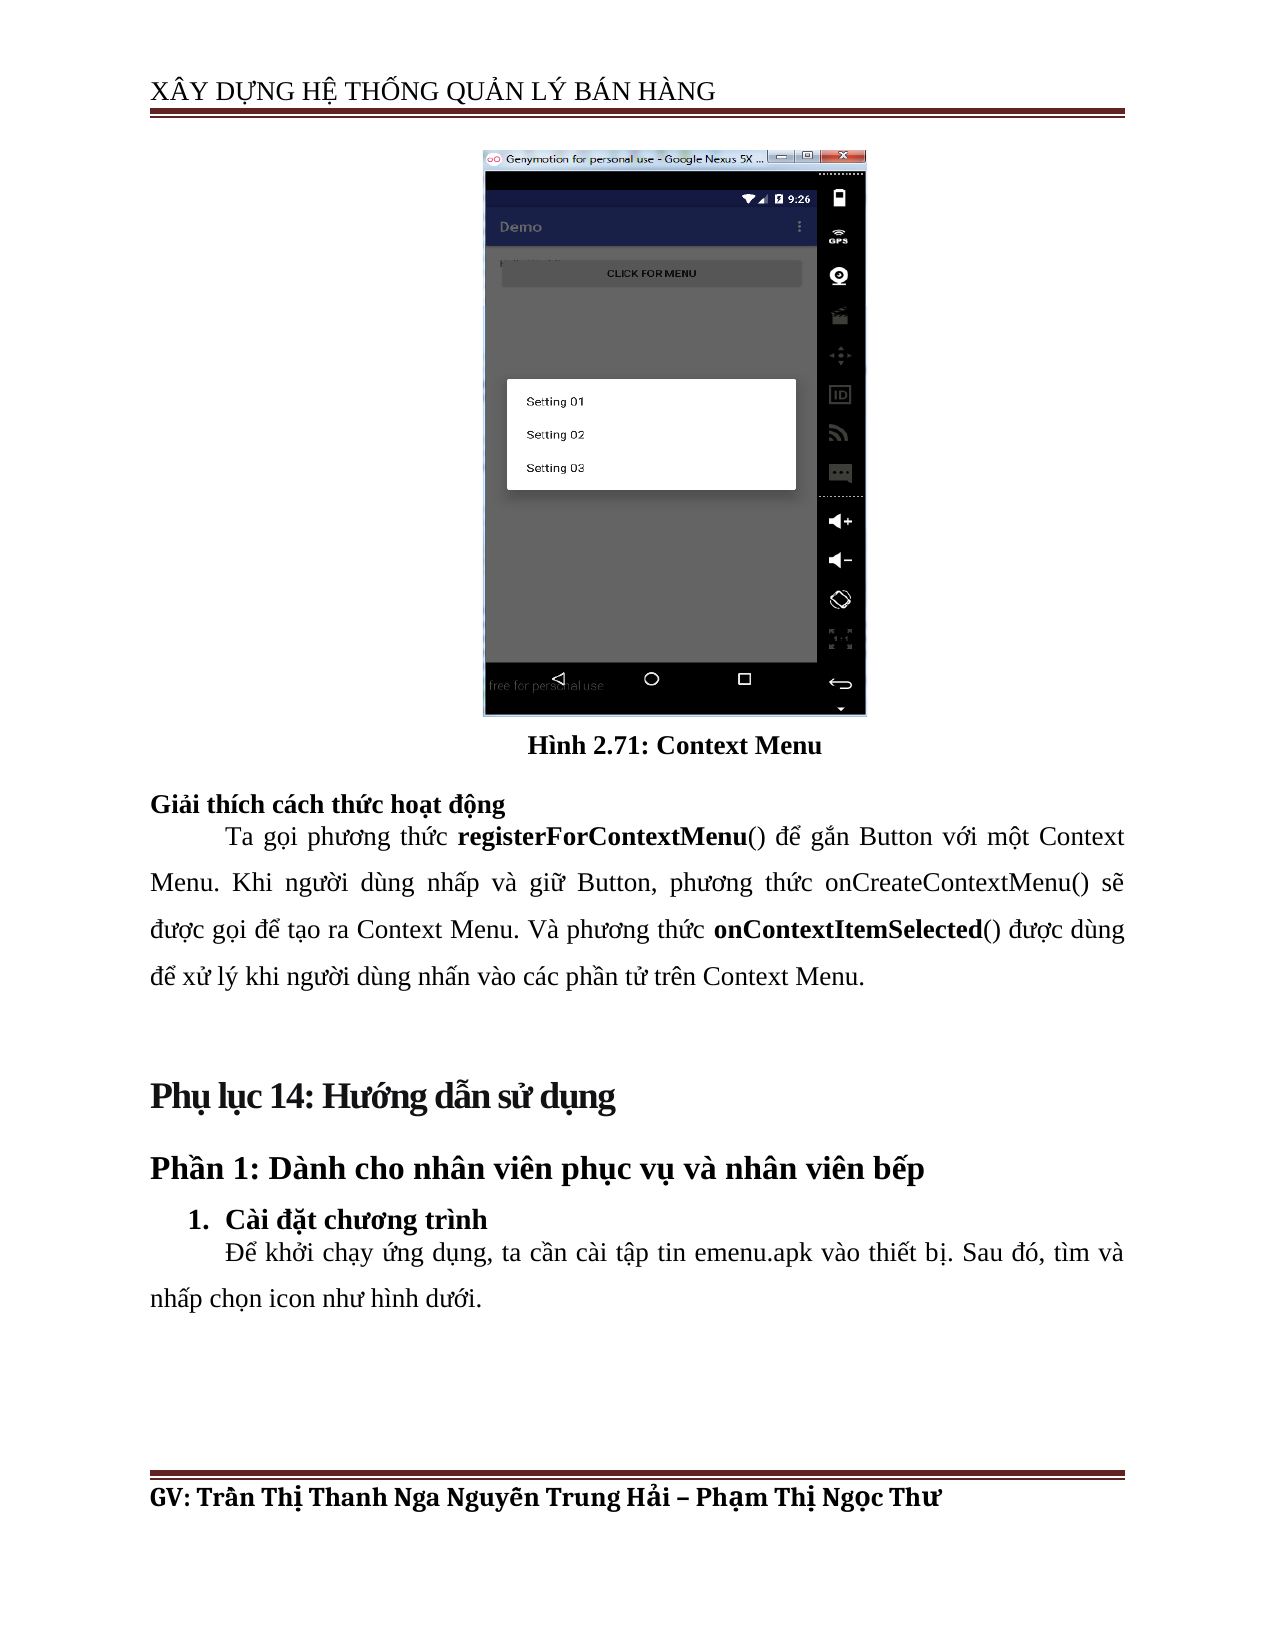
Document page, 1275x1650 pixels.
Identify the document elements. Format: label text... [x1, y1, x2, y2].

subtitle Phần 1: Dành cho nhân viên phục vụ và nhân viên bếp [150, 1148, 1120, 1187]
subtitle Cài đặt chương trình [187, 1202, 1125, 1236]
text Ta gọi phương thức registerForContextMenu() để gắn Button với một Context Menu. Khi người dùng nhấp và giữ Button, phương thức onCreateContextMenu() sẽ được gọi để tạo ra Context Menu. Và phương thức onContextItemSelected() được dùng để xử lý khi người dùng nhấn vào các phần tử trên Context Menu. [150, 820, 1125, 991]
picture [482, 150, 868, 717]
text Để khởi chạy ứng dụng, ta cần cài tập tin emenu.apk vào thiết bị. Sau đó, tìm và nhấp chọn icon như hình dưới. [150, 1236, 1125, 1314]
text Giải thích cách thức hoạt động [150, 789, 1125, 820]
subtitle Phụ lục 14: Hướng dẫn sử dụng [150, 1074, 1121, 1117]
